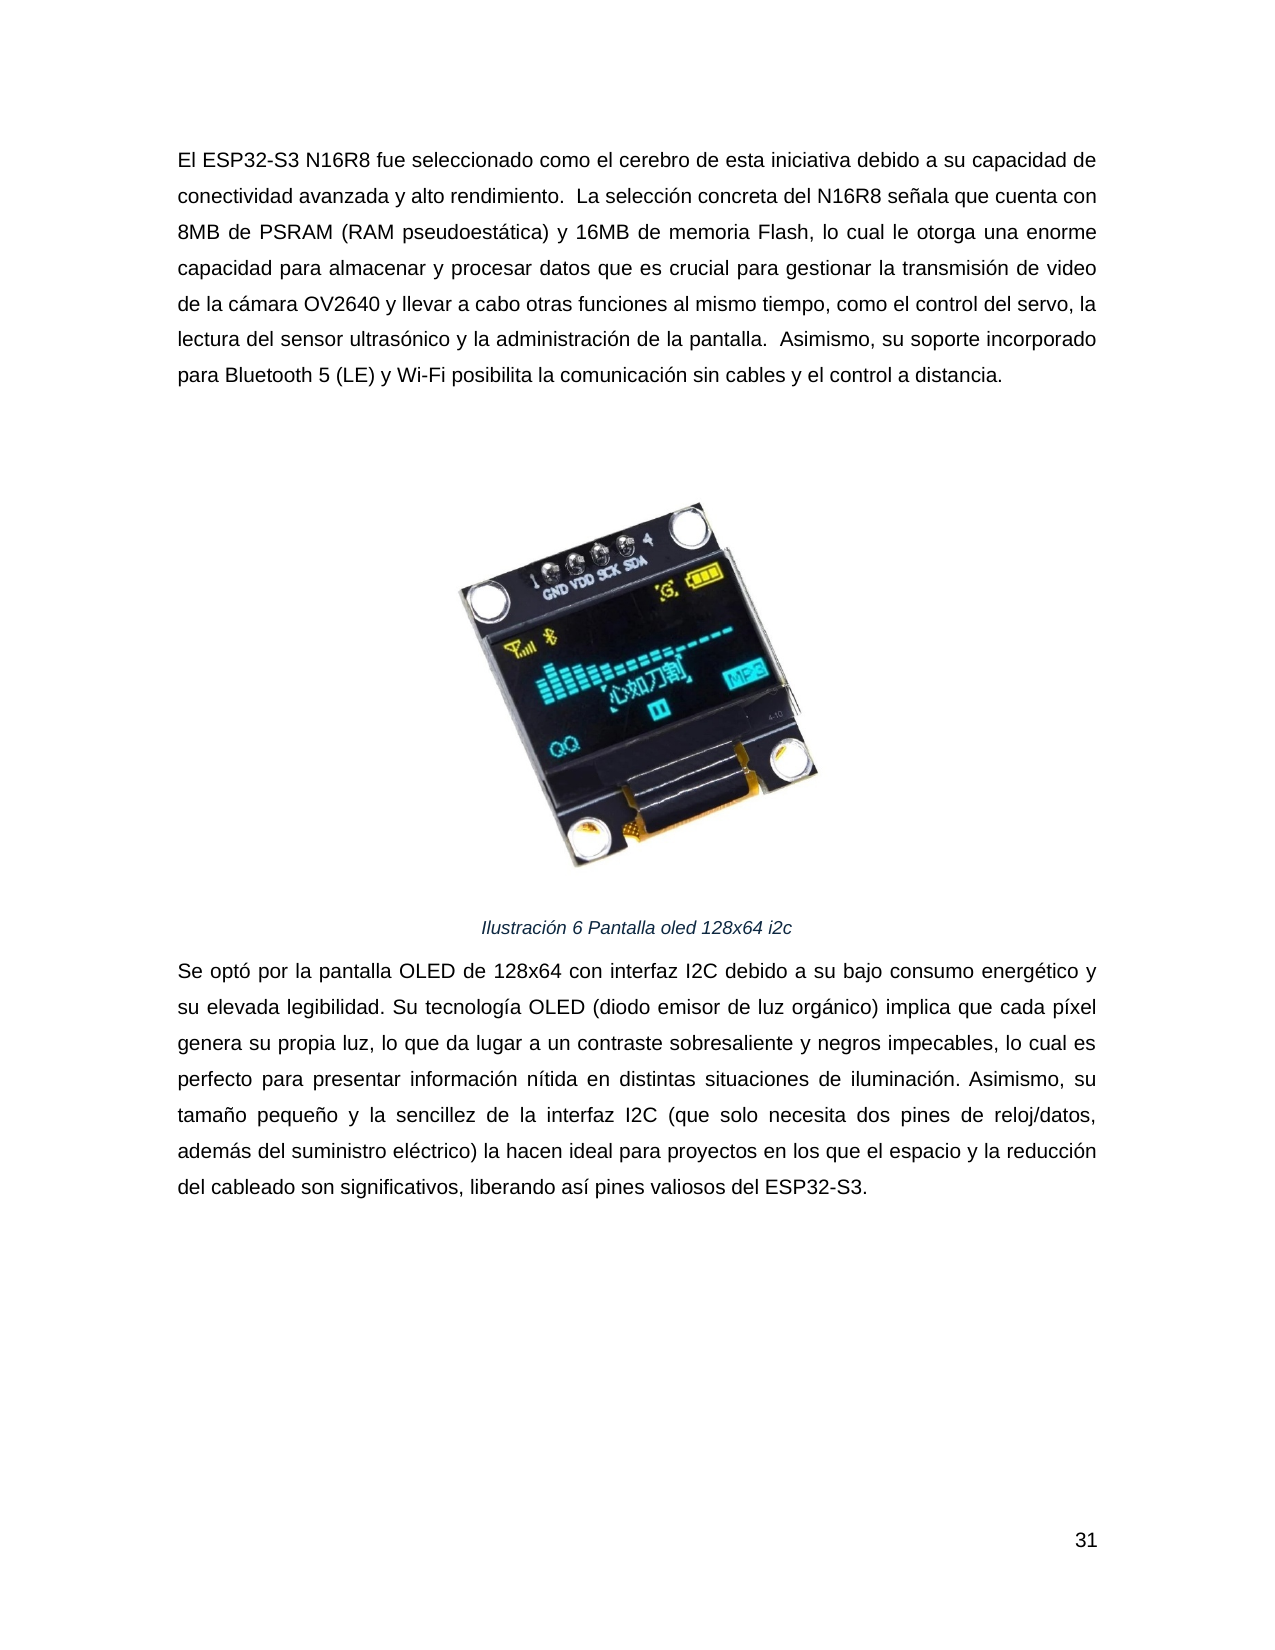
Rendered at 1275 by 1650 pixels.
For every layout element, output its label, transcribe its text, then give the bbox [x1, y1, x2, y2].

picture [401, 415, 874, 889]
text Ilustración 6 Pantalla oled 128x64 i2c [177, 917, 1098, 938]
text El ESP32-S3 N16R8 fue seleccionado como el cerebro de esta iniciativa debido a su capacidad de conectividad avanzada y alto rendimiento. La selección concreta del N16R8 señala que cuenta con 8MB de PSRAM (RAM pseudoestática) y 16MB de memoria Flash, lo cual le otorga una enorme capacidad para almacenar y procesar datos que es crucial para gestionar la transmisión de video de la cámara OV2640 y llevar a cabo otras funciones al mismo tiempo, como el control del servo, la lectura del sensor ultrasónico y la administración de la pantalla. Asimismo, su soporte incorporado para Bluetooth 5 (LE) y Wi-Fi posibilita la comunicación sin cables y el control a distancia. [177, 148, 1098, 387]
text Se optó por la pantalla OLED de 128x64 con interfaz I2C debido a su bajo consumo energético y su elevada legibilidad. Su tecnología OLED (diodo emisor de luz orgánico) implica que cada píxel genera su propia luz, lo que da lugar a un contraste sobresaliente y negros impecables, lo cual es perfecto para presentar información nítida en distintas situaciones de iluminación. Asimismo, su tamaño pequeño y la sencillez de la interfaz I2C (que solo necesita dos pines de reloj/datos, además del suministro eléctrico) la hacen ideal para proyectos en los que el espacio y la reducción del cableado son significativos, liberando así pines valiosos del ESP32-S3. [177, 959, 1098, 1199]
